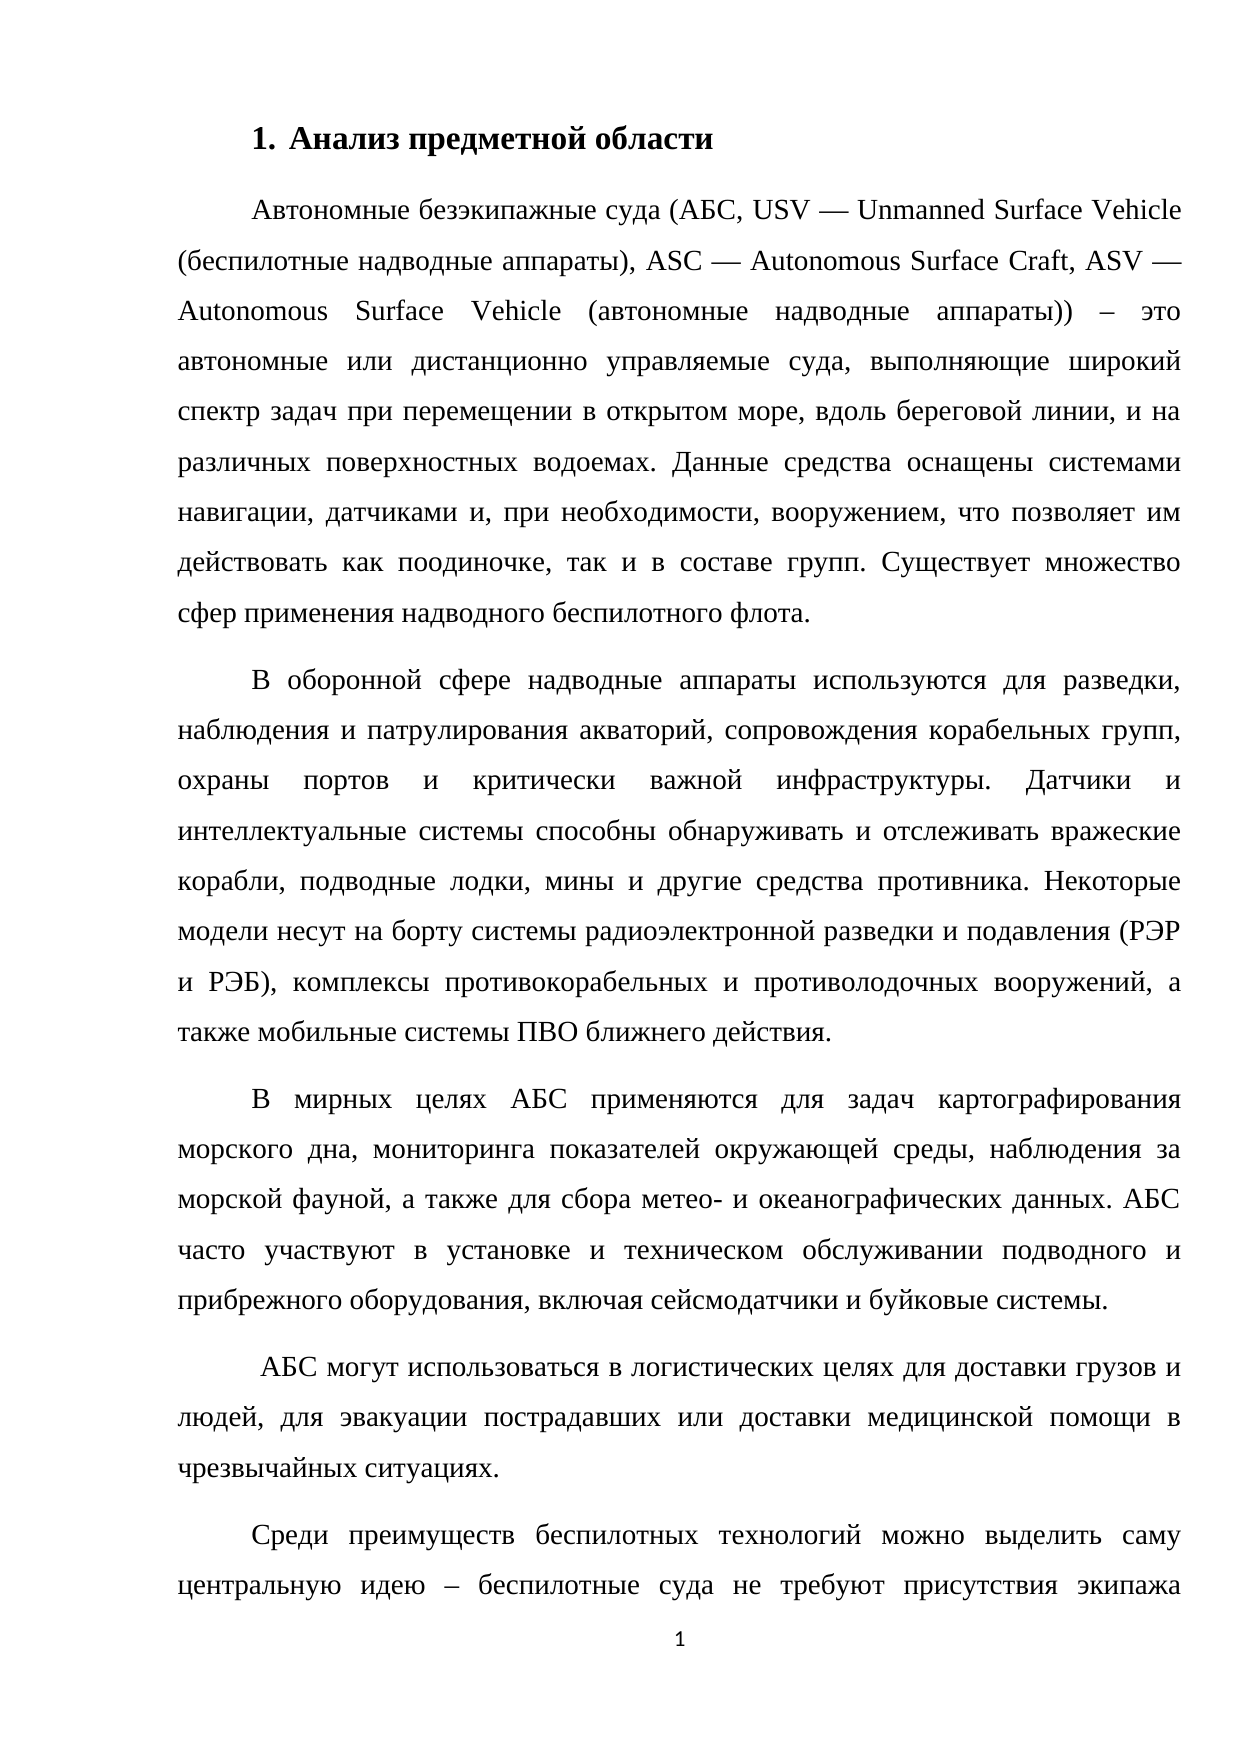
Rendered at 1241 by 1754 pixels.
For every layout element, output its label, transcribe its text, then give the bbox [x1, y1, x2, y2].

text АБС могут использоваться в логистических целях для доставки грузов и людей, для эвакуации пострадавших или доставки медицинской помощи в чрезвычайных ситуациях. [177, 1349, 1182, 1483]
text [177, 1517, 1182, 1601]
text В оборонной сфере надводные аппараты используются для разведки, наблюдения и патрулирования акваторий, сопровождения корабельных групп, охраны портов и критически важной инфраструктуры. Датчики и интеллектуальные системы способны обнаруживать и отслеживать вражеские корабли, подводные лодки, мины и другие средства противника. Некоторые модели несут на борту системы радиоэлектронной разведки и подавления (РЭР и РЭБ), комплексы противокорабельных и противолодочных вооружений, а также мобильные системы ПВО ближнего действия. [177, 662, 1182, 1047]
text В мирных целях АБС применяются для задач картографирования морского дна, мониторинга показателей окружающей среды, наблюдения за морской фауной, а также для сбора метео- и океанографических данных. АБС часто участвуют в установке и техническом обслуживании подводного и прибрежного оборудования, включая сейсмодатчики и буйковые системы. [177, 1081, 1182, 1316]
text Автономные безэкипажные суда (АБС, USV — Unmanned Surface Vehicle (беспилотные надводные аппараты), ASC — Autonomous Surface Craft, ASV — Autonomous Surface Vehicle (автономные надводные аппараты)) – это автономные или дистанционно управляемые суда, выполняющие широкий спектр задач при перемещении в открытом море, вдоль береговой линии, и на различных поверхностных водоемах. Данные средства оснащены системами навигации, датчиками и, при необходимости, вооружением, что позволяет им действовать как поодиночке, так и в составе групп. Существует множество сфер применения надводного беспилотного флота. [177, 192, 1182, 628]
list Анализ предметной области [251, 118, 1182, 156]
